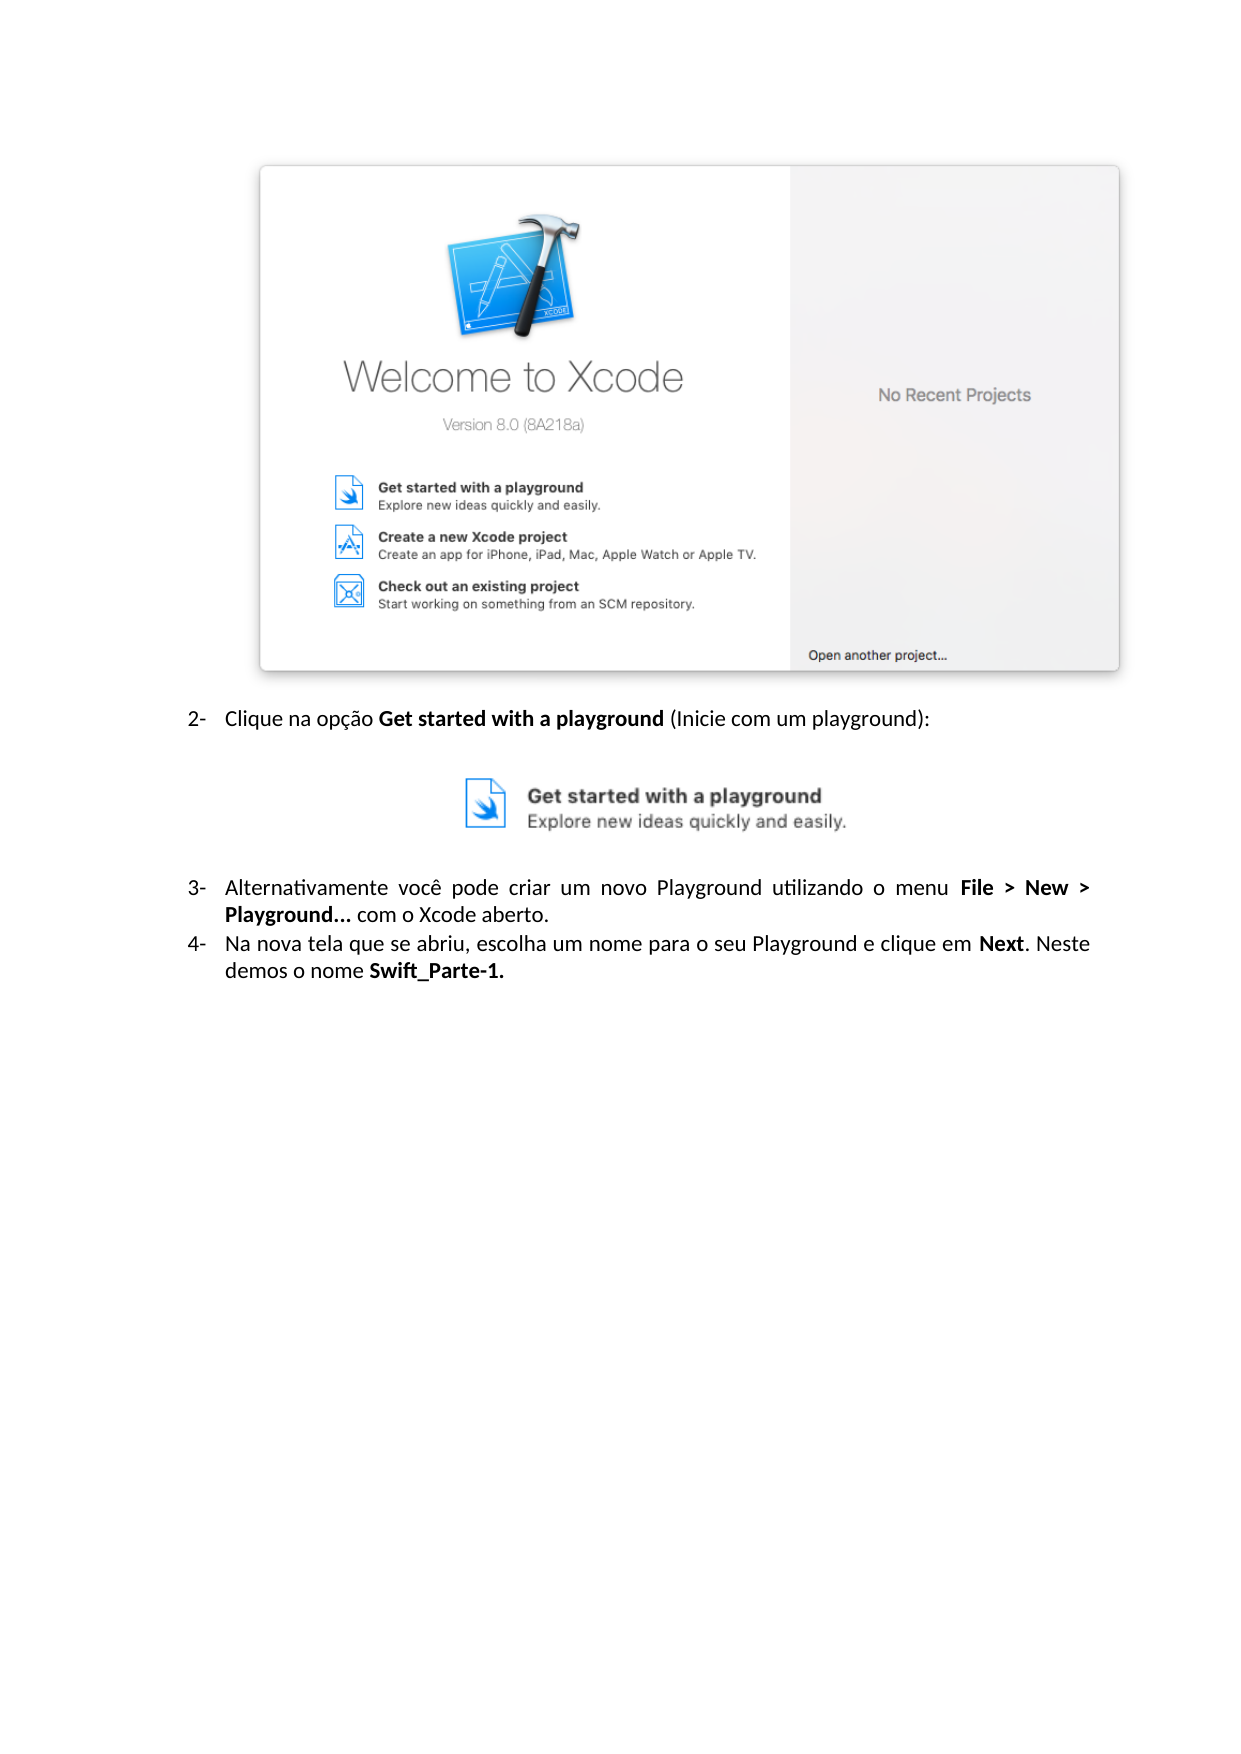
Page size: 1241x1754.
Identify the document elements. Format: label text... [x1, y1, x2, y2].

picture [446, 760, 869, 845]
picture [225, 150, 1166, 705]
list Alternativamente você pode criar um novo Playground utilizando o menu File > New > Playground... com o Xcode aberto. [187, 873, 1090, 929]
list Clique na opção Get started with a playground (Inicie com um playground): [187, 704, 1090, 732]
list Na nova tela que se abriu, escolha um nome para o seu Playground e clique em Next. Neste demos o nome Swift_Parte-1. [187, 929, 1090, 985]
